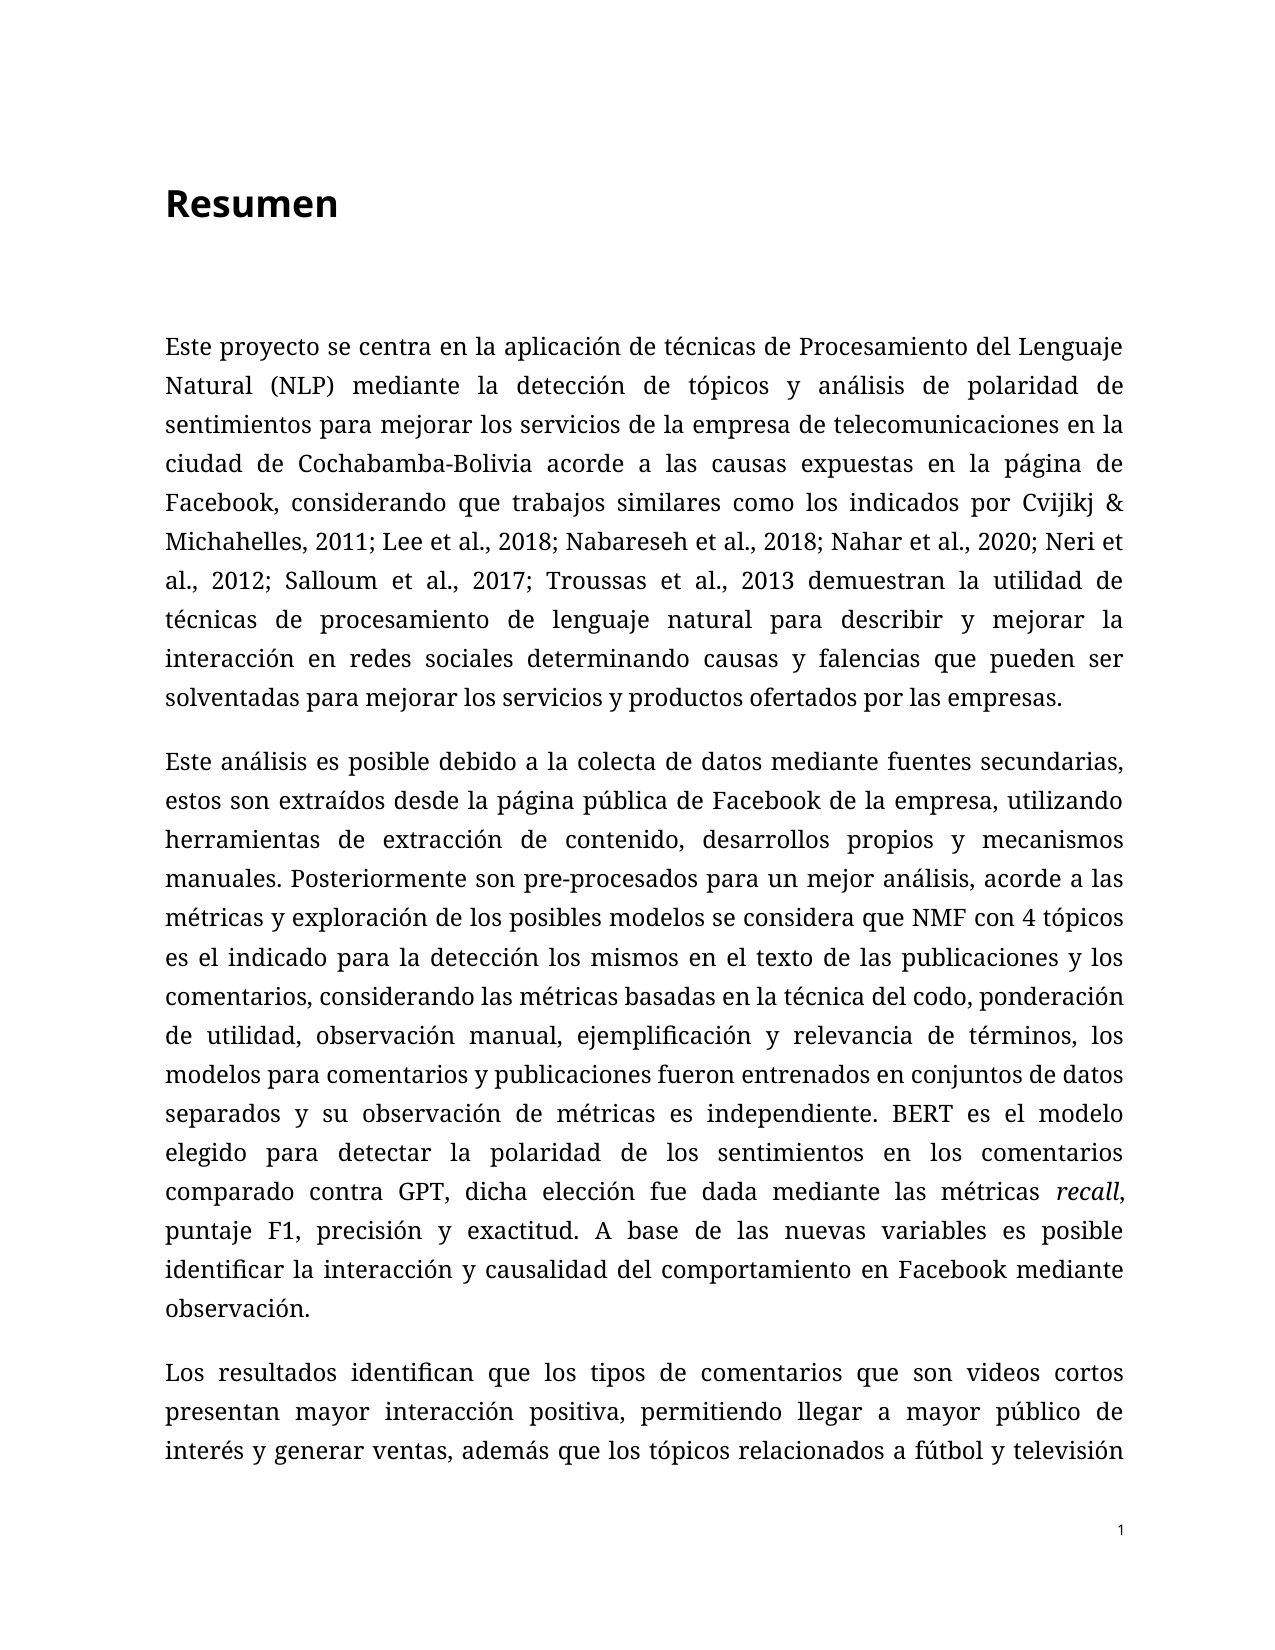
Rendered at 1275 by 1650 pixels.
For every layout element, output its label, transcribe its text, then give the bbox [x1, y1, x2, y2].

text Este proyecto se centra en la aplicación de técnicas de Procesamiento del Lenguaje Natural (NLP) mediante la detección de tópicos y análisis de polaridad de sentimientos para mejorar los servicios de la empresa de telecomunicaciones en la ciudad de Cochabamba-Bolivia acorde a las causas expuestas en la página de Facebook, considerando que trabajos similares como los indicados por Cvijikj & Michahelles, 2011; Lee et al., 2018; Nabareseh et al., 2018; Nahar et al., 2020; Neri et al., 2012; Salloum et al., 2017; Troussas et al., 2013 demuestran la utilidad de técnicas de procesamiento de lenguaje natural para describir y mejorar la interacción en redes sociales determinando causas y falencias que pueden ser solventadas para mejorar los servicios y productos ofertados por las empresas. [165, 329, 1125, 713]
text Resumen [165, 177, 1125, 230]
text Este análisis es posible debido a la colecta de datos mediante fuentes secundarias, estos son extraídos desde la página pública de Facebook de la empresa, utilizando herramientas de extracción de contenido, desarrollos propios y mecanismos manuales. Posteriormente son pre-procesados para un mejor análisis, acorde a las métricas y exploración de los posibles modelos se considera que NMF con 4 tópicos es el indicado para la detección los mismos en el texto de las publicaciones y los comentarios, considerando las métricas basadas en la técnica del codo, ponderación de utilidad, observación manual, ejemplificación y relevancia de términos, los modelos para comentarios y publicaciones fueron entrenados en conjuntos de datos separados y su observación de métricas es independiente. BERT es el modelo elegido para detectar la polaridad de los sentimientos en los comentarios comparado contra GPT, dicha elección fue dada mediante las métricas recall, puntaje F1, precisión y exactitud. A base de las nuevas variables es posible identificar la interacción y causalidad del comportamiento en Facebook mediante observación. [165, 745, 1125, 1324]
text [165, 1356, 1125, 1467]
